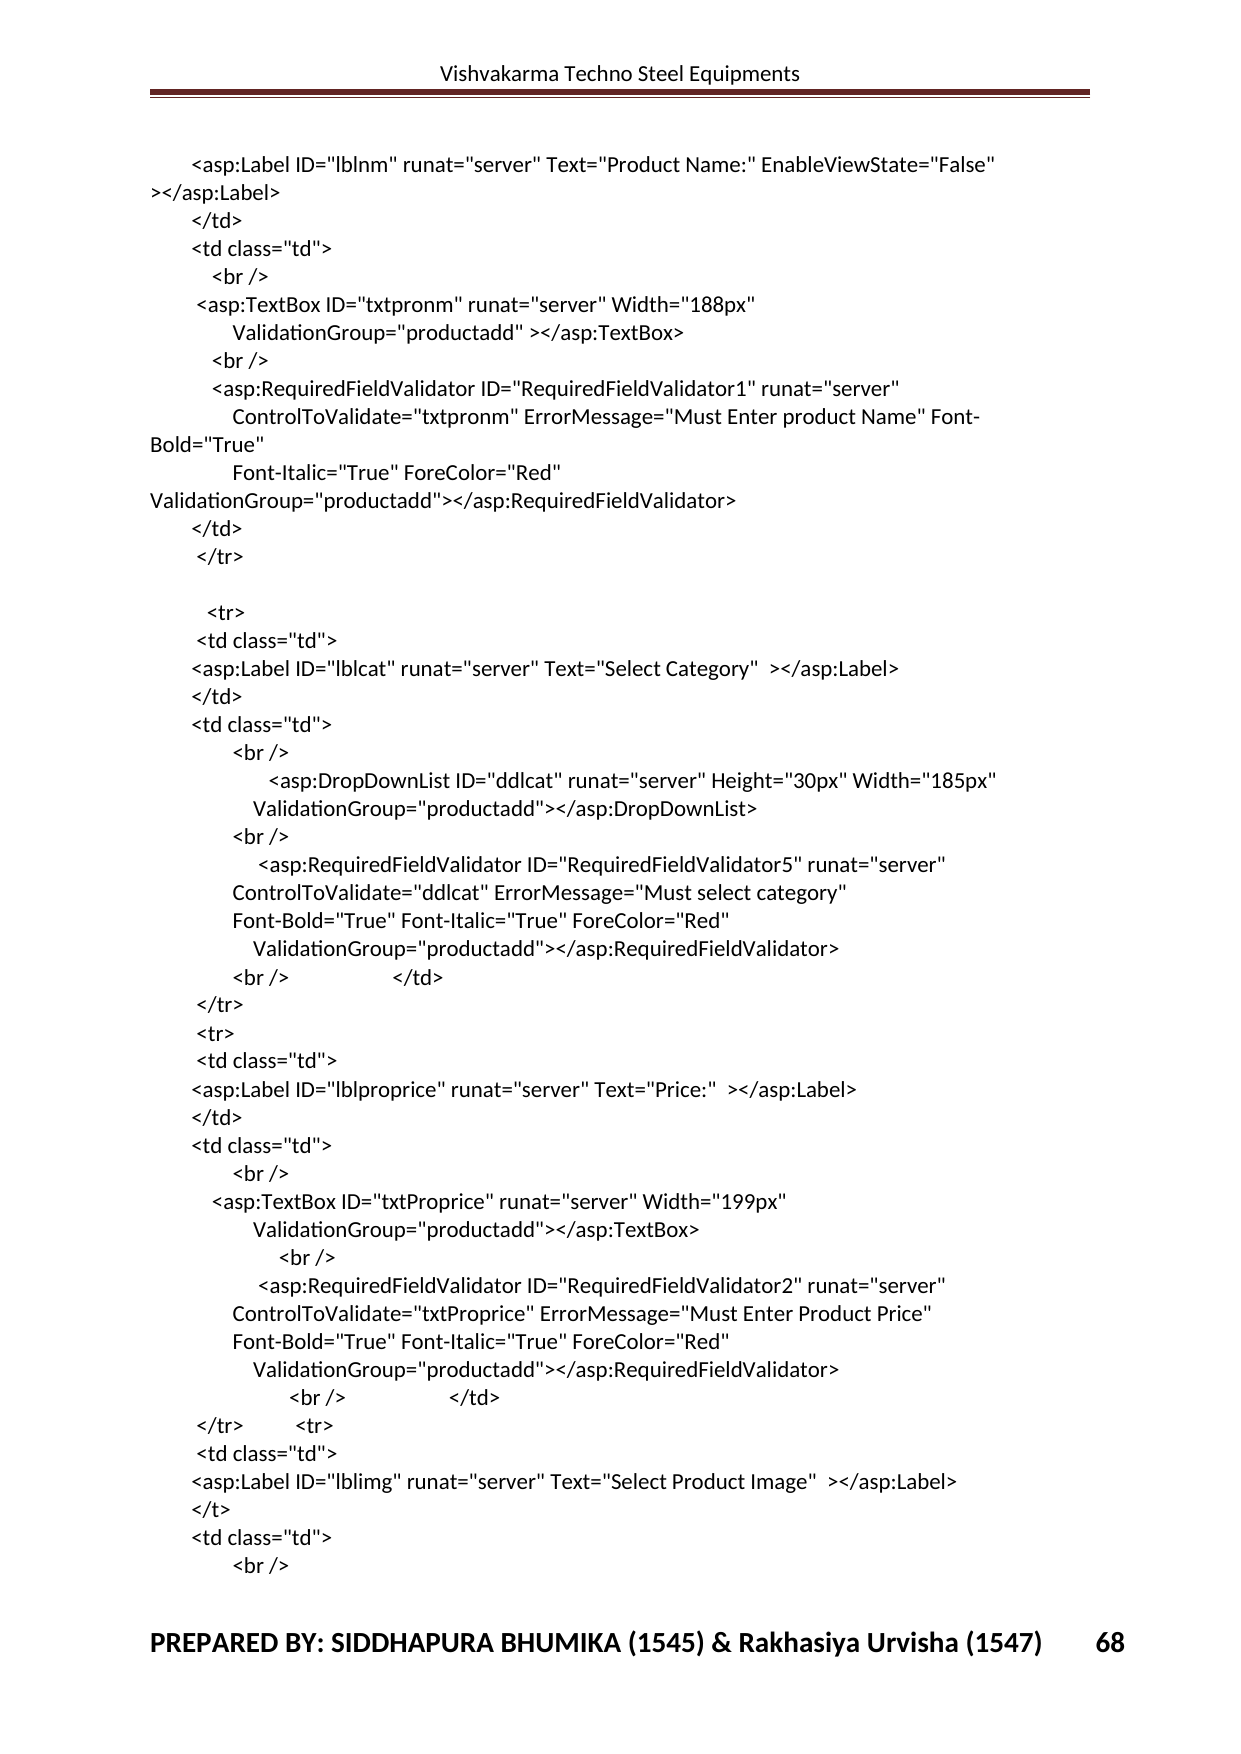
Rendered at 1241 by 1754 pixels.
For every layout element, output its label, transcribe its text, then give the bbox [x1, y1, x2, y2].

text <br /> [150, 346, 1090, 374]
text ControlToValidate="txtProprice" ErrorMessage="Must Enter Product Price" [150, 1299, 1090, 1327]
text <asp:Label ID="lblnm" runat="server" Text="Product Name:" EnableViewState="False" ></asp:Label> [150, 150, 1090, 206]
text </t> [150, 1495, 1090, 1523]
text ControlToValidate="ddlcat" ErrorMessage="Must select category" [150, 878, 1090, 907]
text <br /> [150, 822, 1090, 851]
text Font-Bold="True" Font-Italic="True" ForeColor="Red" [150, 907, 1090, 934]
text </td> [150, 1103, 1090, 1131]
text <br /> </td> [150, 963, 1090, 991]
text ValidationGroup="productadd"></asp:RequiredFieldValidator> [150, 1355, 1090, 1383]
text <tr> [150, 1019, 1090, 1047]
text <br /> </td> [150, 1383, 1090, 1411]
text </tr> [150, 542, 1090, 570]
text <br /> [150, 1159, 1090, 1187]
text Font-Italic="True" ForeColor="Red" ValidationGroup="productadd"></asp:RequiredFieldValidator> [150, 458, 1090, 514]
text <asp:RequiredFieldValidator ID="RequiredFieldValidator2" runat="server" [150, 1271, 1090, 1299]
text <asp:RequiredFieldValidator ID="RequiredFieldValidator5" runat="server" [150, 851, 1090, 878]
text Font-Bold="True" Font-Italic="True" ForeColor="Red" [150, 1327, 1090, 1355]
text </td> [150, 682, 1090, 710]
text </tr> <tr> [150, 1411, 1090, 1439]
text </tr> [150, 991, 1090, 1019]
text <asp:TextBox ID="txtProprice" runat="server" Width="199px" [150, 1187, 1090, 1215]
text </td> [150, 514, 1090, 542]
text <td class="td"> [150, 1439, 1090, 1467]
text <br /> [150, 738, 1090, 766]
text <td class="td"> [150, 1523, 1090, 1551]
text <asp:Label ID="lblimg" runat="server" Text="Select Product Image" ></asp:Label> [150, 1467, 1090, 1495]
text ValidationGroup="productadd"></asp:RequiredFieldValidator> [150, 934, 1090, 963]
text ValidationGroup="productadd"></asp:DropDownList> [150, 794, 1090, 822]
text <br /> [150, 262, 1090, 290]
text <asp:TextBox ID="txtpronm" runat="server" Width="188px" [150, 290, 1090, 318]
text <br /> [150, 1243, 1090, 1271]
text <td class="td"> [150, 1131, 1090, 1159]
text <asp:Label ID="lblproprice" runat="server" Text="Price:" ></asp:Label> [150, 1075, 1090, 1103]
text <td class="td"> [150, 1047, 1090, 1075]
text ControlToValidate="txtpronm" ErrorMessage="Must Enter product Name" Font-Bold="True" [150, 402, 1090, 458]
text <asp:Label ID="lblcat" runat="server" Text="Select Category" ></asp:Label> [150, 654, 1090, 682]
text <asp:RequiredFieldValidator ID="RequiredFieldValidator1" runat="server" [150, 374, 1090, 402]
text </td> [150, 206, 1090, 234]
text ValidationGroup="productadd" ></asp:TextBox> [150, 318, 1090, 346]
text ValidationGroup="productadd"></asp:TextBox> [150, 1215, 1090, 1243]
text <br /> [150, 1551, 1090, 1579]
text <asp:DropDownList ID="ddlcat" runat="server" Height="30px" Width="185px" [150, 766, 1090, 794]
text <td class="td"> [150, 626, 1090, 654]
text <tr> [150, 598, 1090, 626]
text <td class="td"> [150, 234, 1090, 262]
text <td class="td"> [150, 710, 1090, 738]
